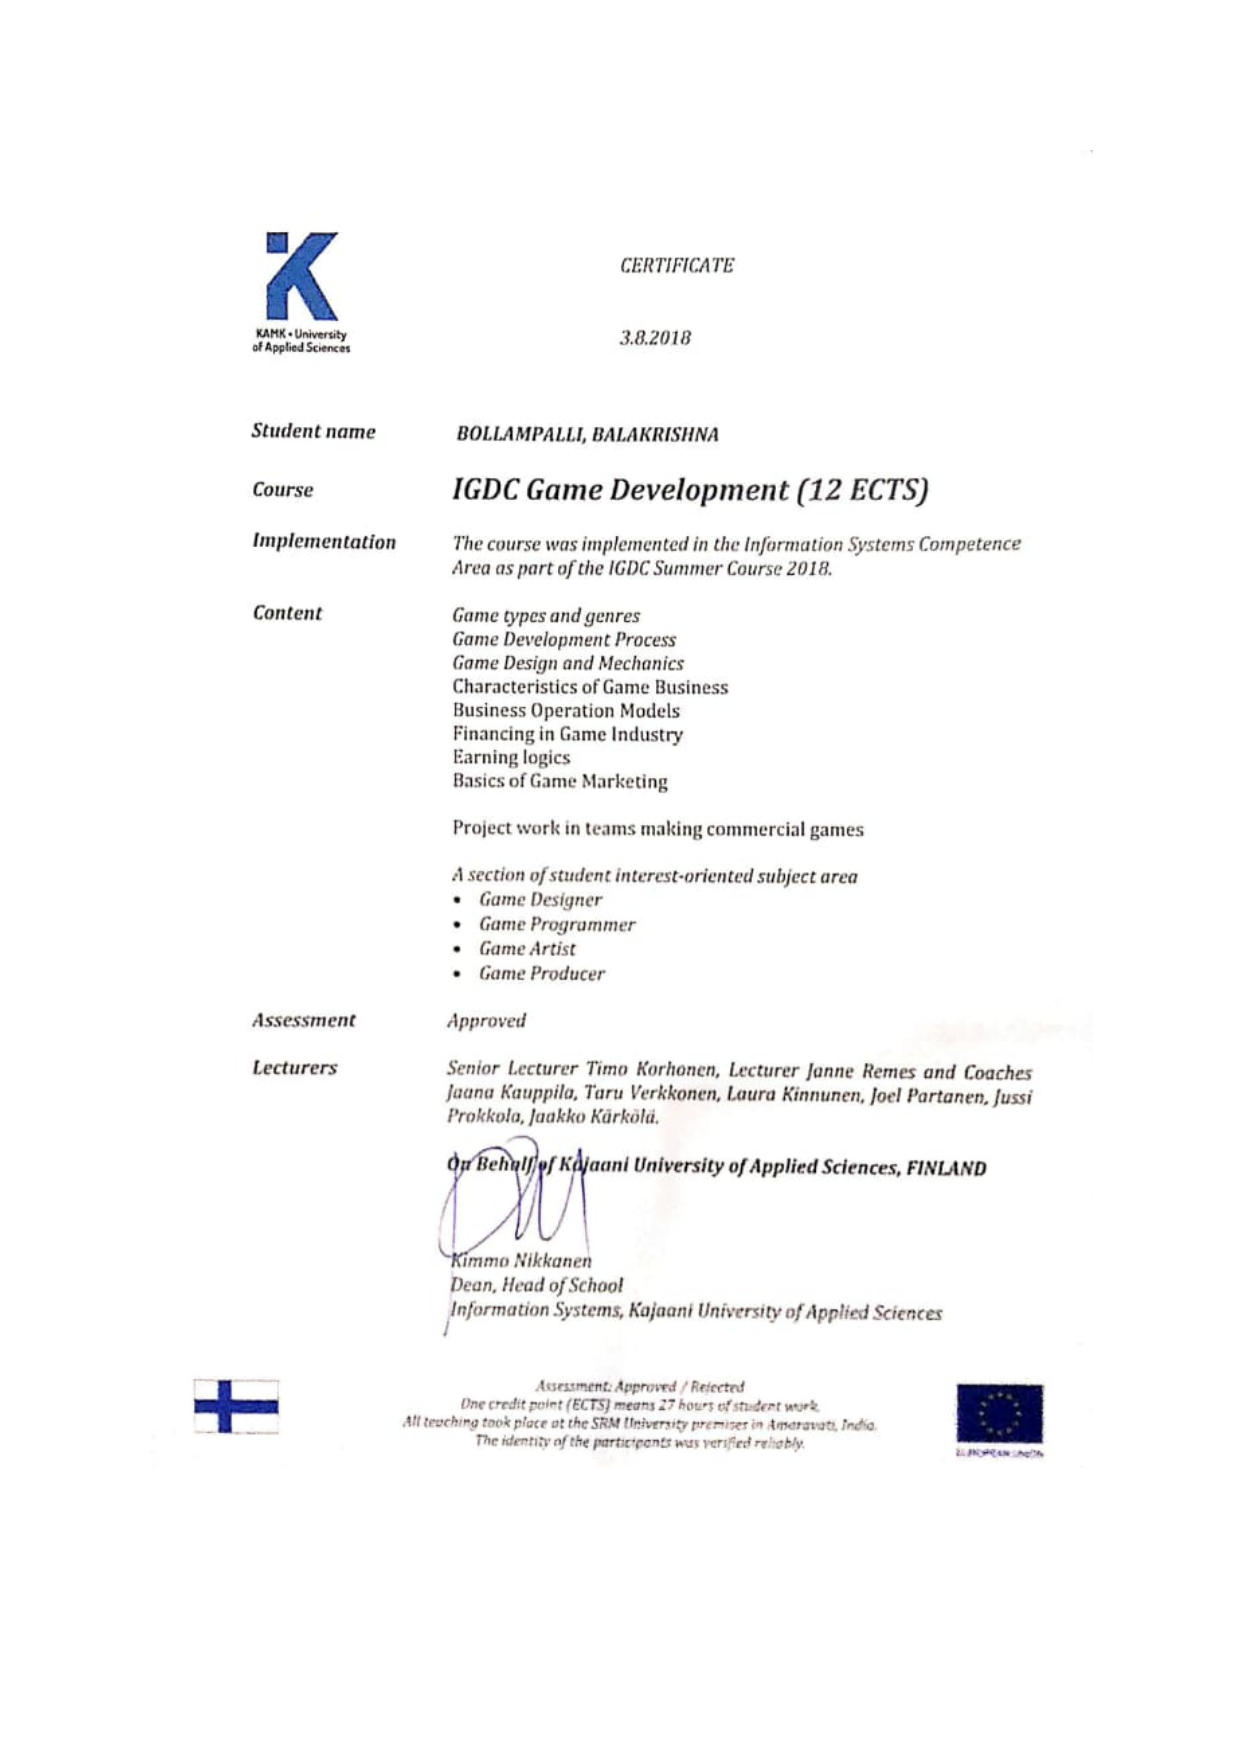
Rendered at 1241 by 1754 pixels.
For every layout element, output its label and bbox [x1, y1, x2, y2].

picture [150, 150, 1093, 1468]
